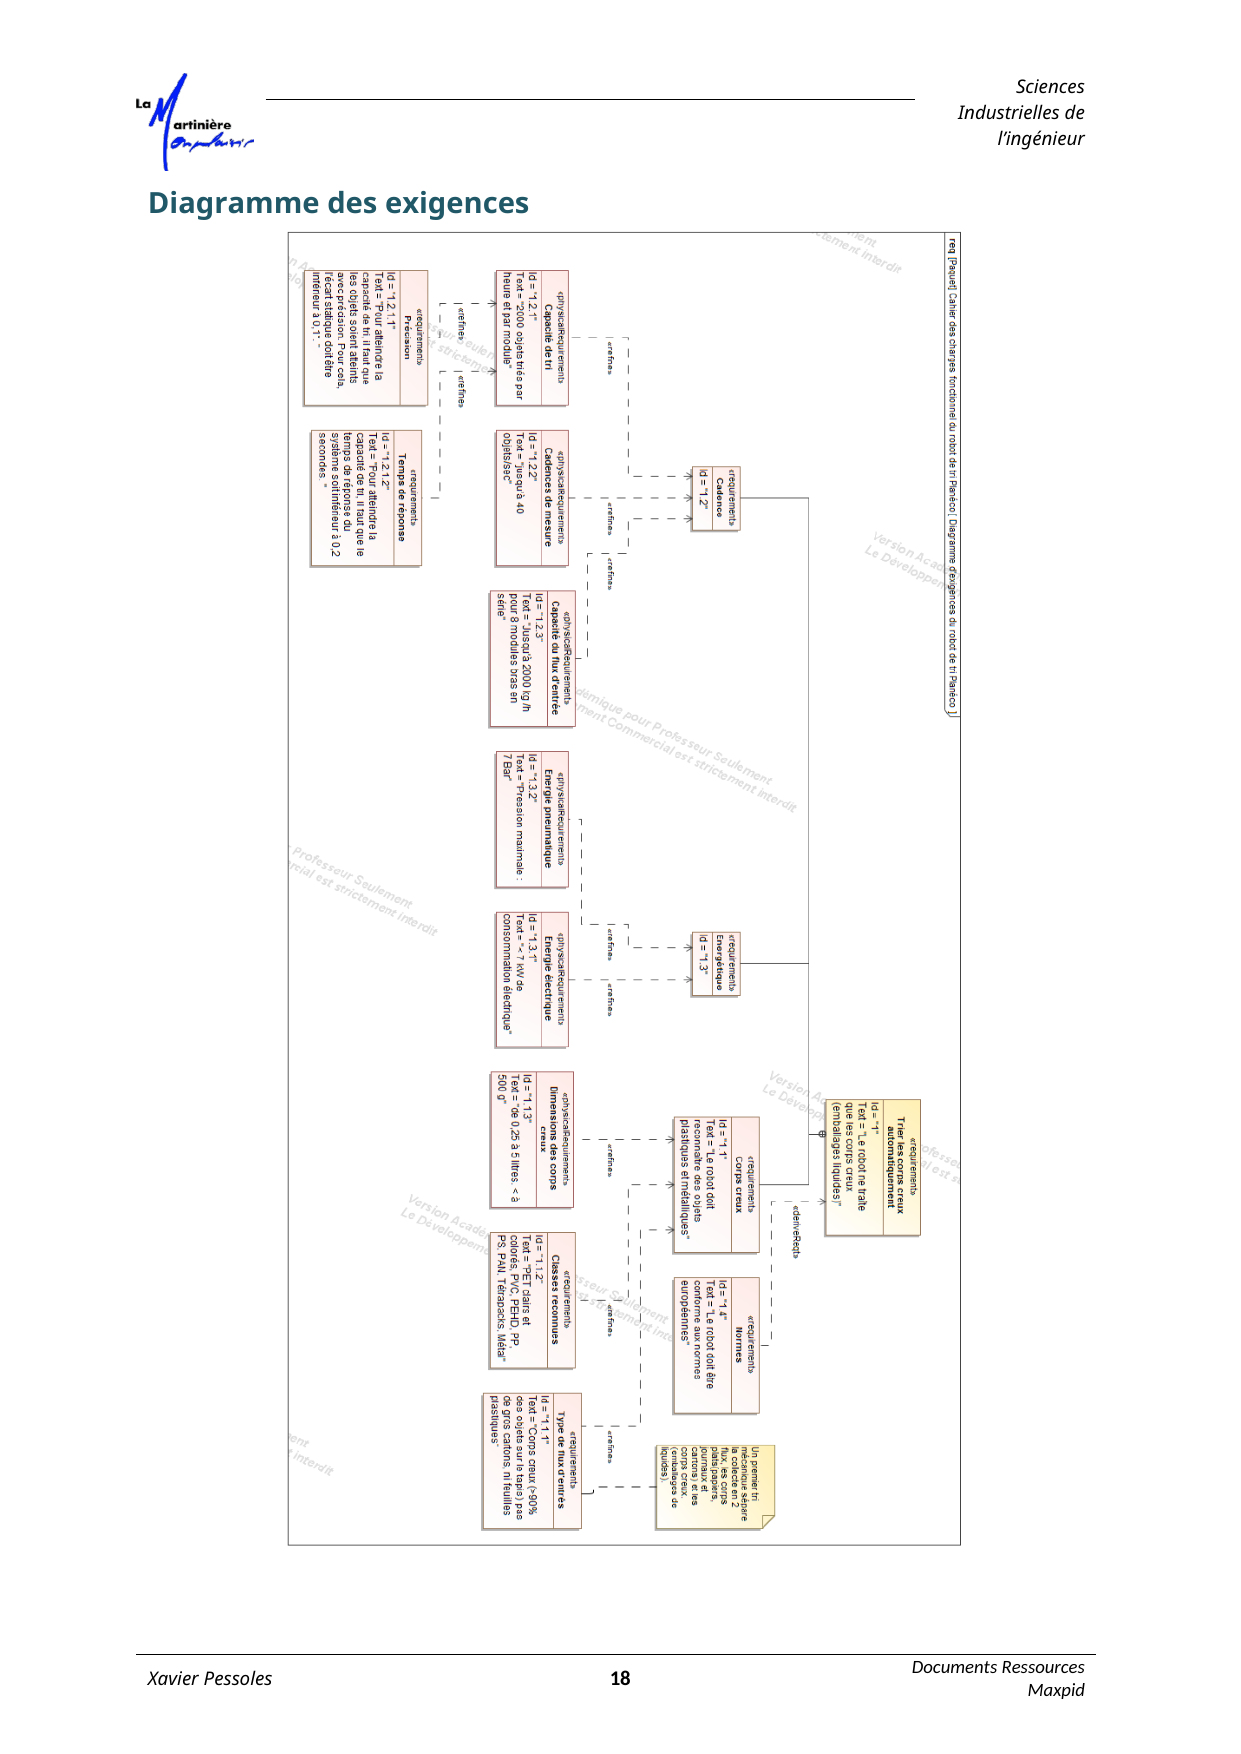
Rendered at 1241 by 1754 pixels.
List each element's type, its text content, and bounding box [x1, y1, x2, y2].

picture [136, 73, 254, 171]
picture [276, 229, 964, 1556]
subtitle Diagramme des exigences [148, 182, 1093, 222]
